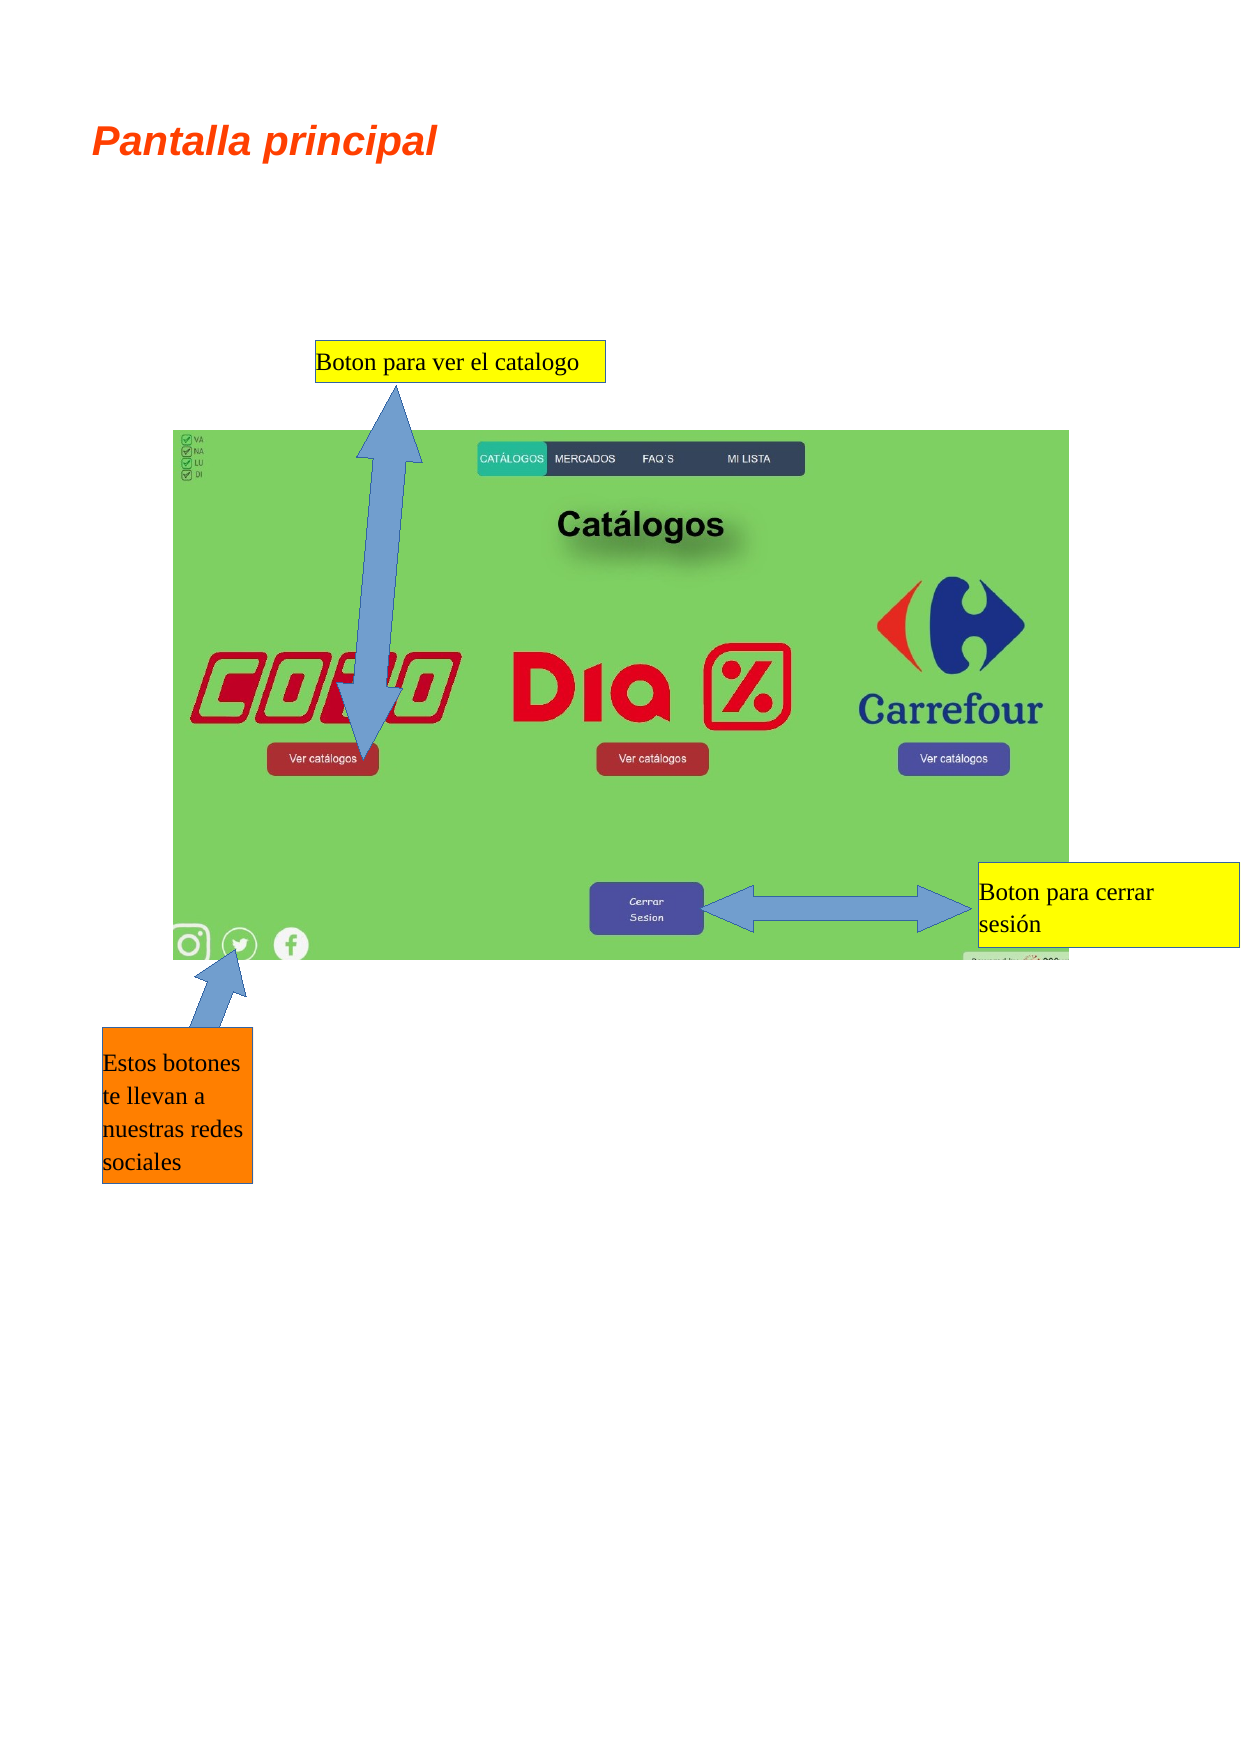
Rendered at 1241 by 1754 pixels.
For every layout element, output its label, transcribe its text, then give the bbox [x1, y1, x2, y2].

picture [173, 430, 1069, 960]
text Pantalla principal [92, 116, 1240, 164]
